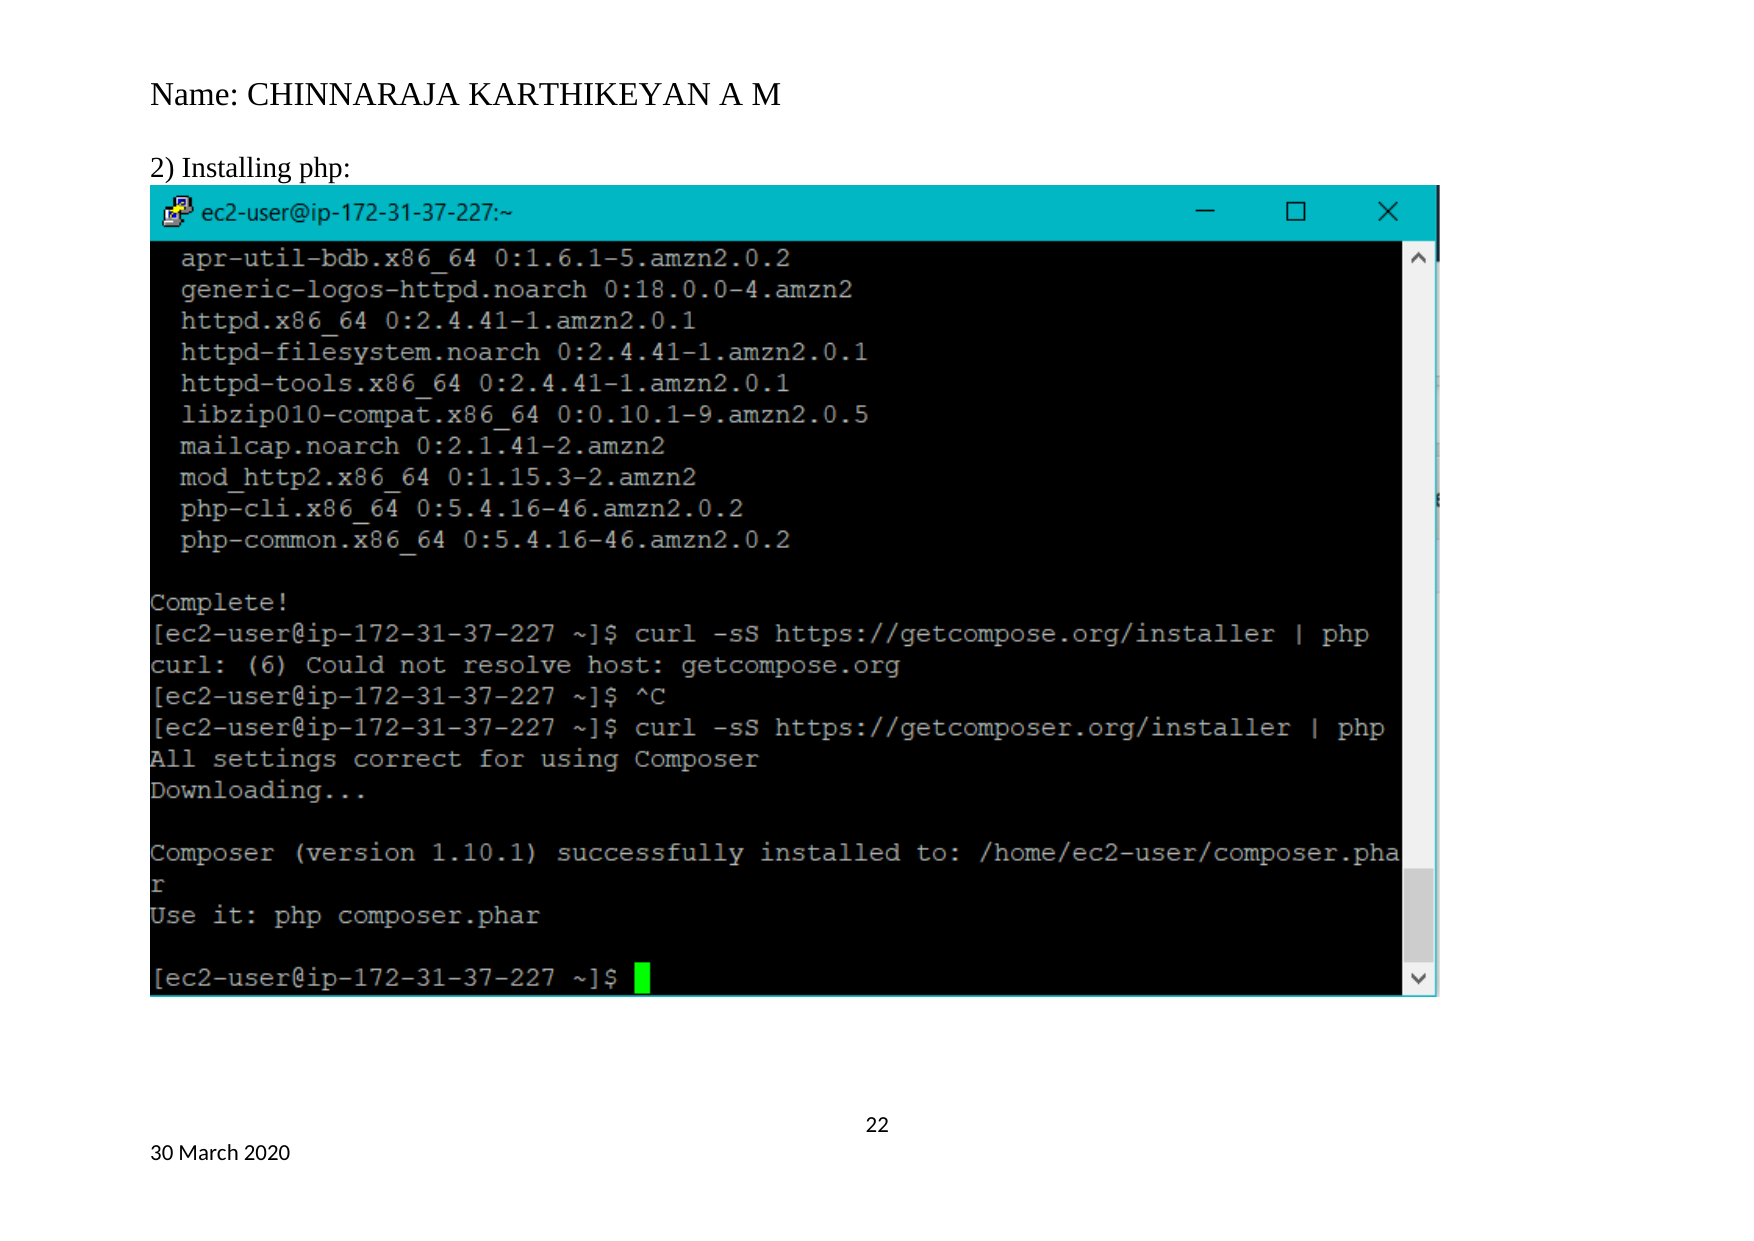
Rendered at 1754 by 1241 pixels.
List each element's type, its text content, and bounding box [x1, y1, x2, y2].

picture [150, 185, 1440, 997]
